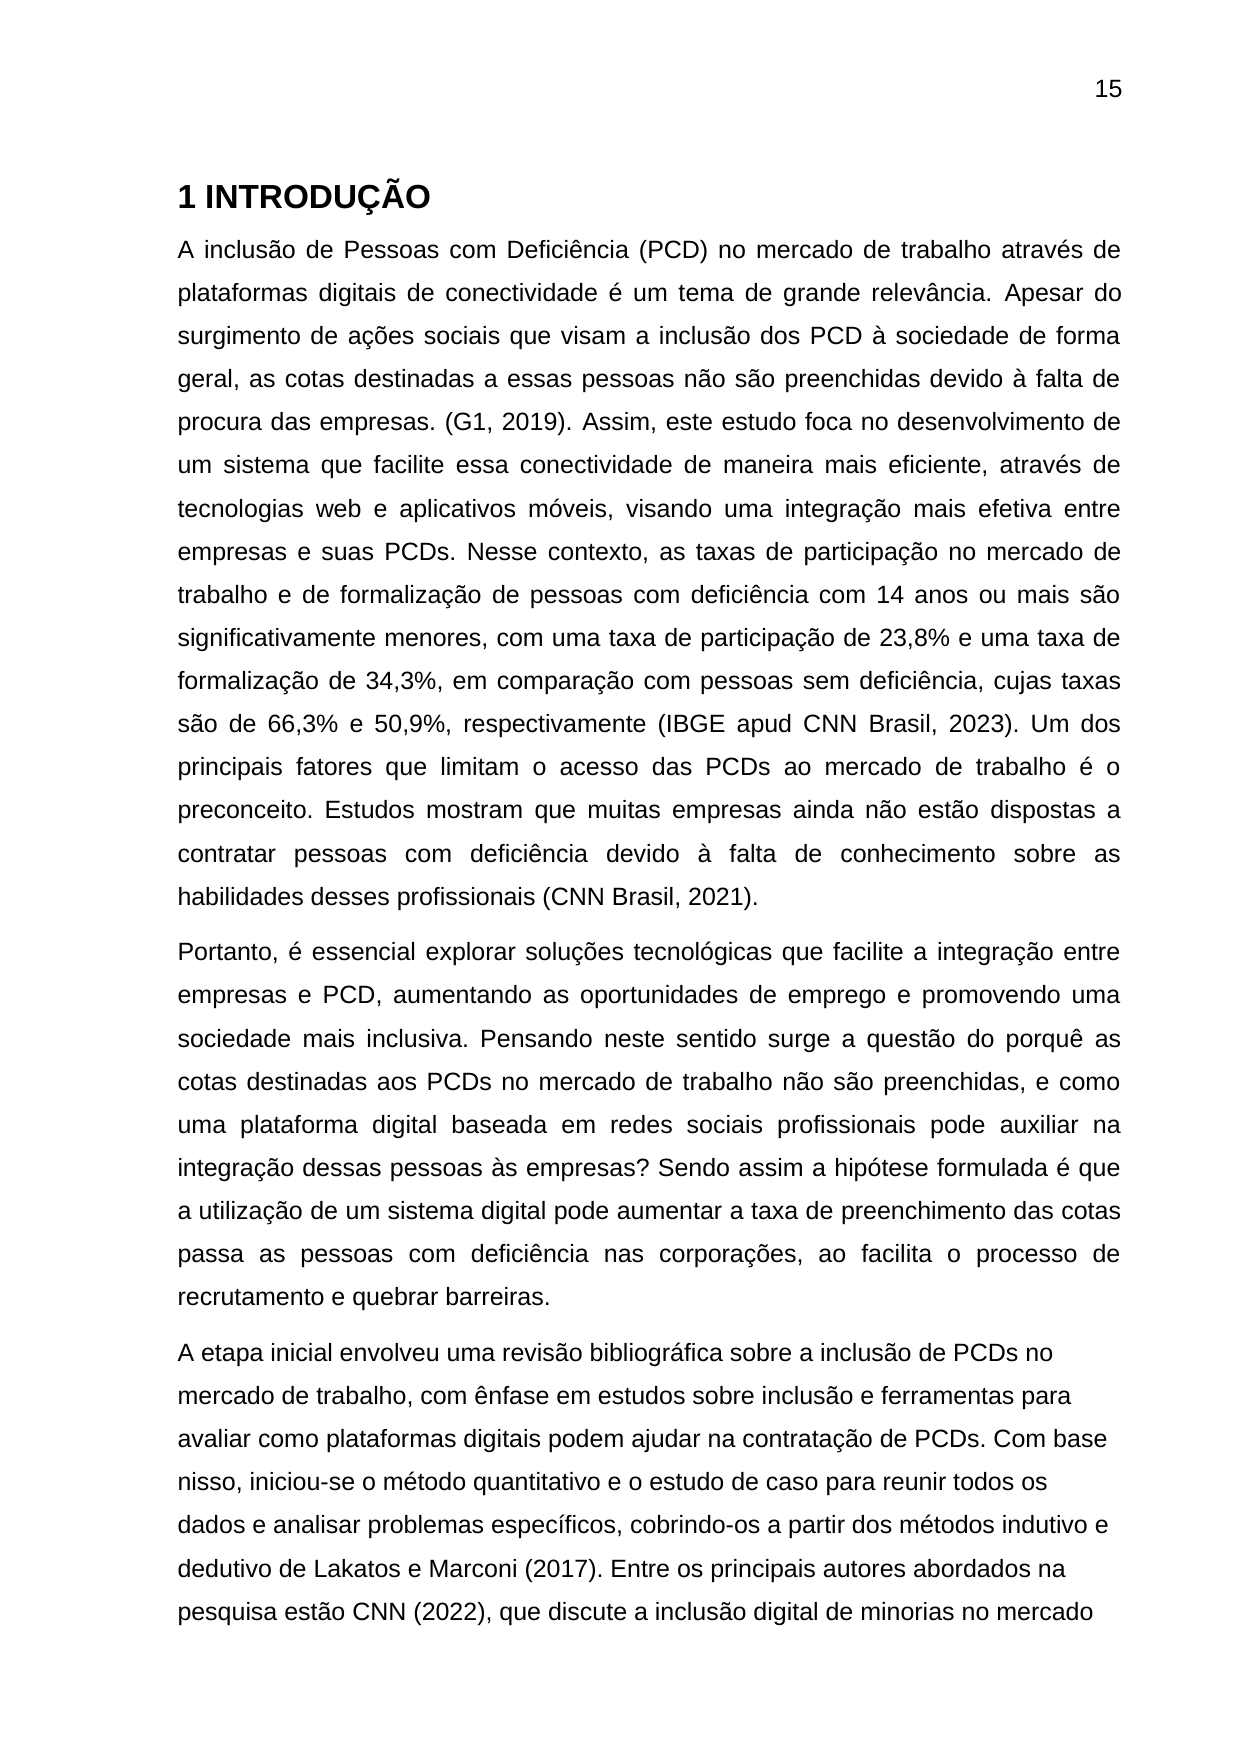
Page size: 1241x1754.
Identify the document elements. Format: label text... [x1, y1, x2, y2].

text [177, 1338, 1122, 1625]
text A inclusão de Pessoas com Deficiência (PCD) no mercado de trabalho através de plataformas digitais de conectividade é um tema de grande relevância. Apesar do surgimento de ações sociais que visam a inclusão dos PCD à sociedade de forma geral, as cotas destinadas a essas pessoas não são preenchidas devido à falta de procura das empresas. (G1, 2019). Assim, este estudo foca no desenvolvimento de um sistema que facilite essa conectividade de maneira mais eficiente, através de tecnologias web e aplicativos móveis, visando uma integração mais efetiva entre empresas e suas PCDs. Nesse contexto, as taxas de participação no mercado de trabalho e de formalização de pessoas com deficiência com 14 anos ou mais são significativamente menores, com uma taxa de participação de 23,8% e uma taxa de formalização de 34,3%, em comparação com pessoas sem deficiência, cujas taxas são de 66,3% e 50,9%, respectivamente (IBGE apud CNN Brasil, 2023). Um dos principais fatores que limitam o acesso das PCDs ao mercado de trabalho é o preconceito. Estudos mostram que muitas empresas ainda não estão dispostas a contratar pessoas com deficiência devido à falta de conhecimento sobre as habilidades desses profissionais (CNN Brasil, 2021). [177, 235, 1122, 910]
text Portanto, é essencial explorar soluções tecnológicas que facilite a integração entre empresas e PCD, aumentando as oportunidades de emprego e promovendo uma sociedade mais inclusiva. Pensando neste sentido surge a questão do porquê as cotas destinadas aos PCDs no mercado de trabalho não são preenchidas, e como uma plataforma digital baseada em redes sociais profissionais pode auxiliar na integração dessas pessoas às empresas? Sendo assim a hipótese formulada é que a utilização de um sistema digital pode aumentar a taxa de preenchimento das cotas passa as pessoas com deficiência nas corporações, ao facilita o processo de recrutamento e quebrar barreiras. [177, 937, 1122, 1311]
text 1 INTRODUÇÃO [177, 177, 1122, 216]
